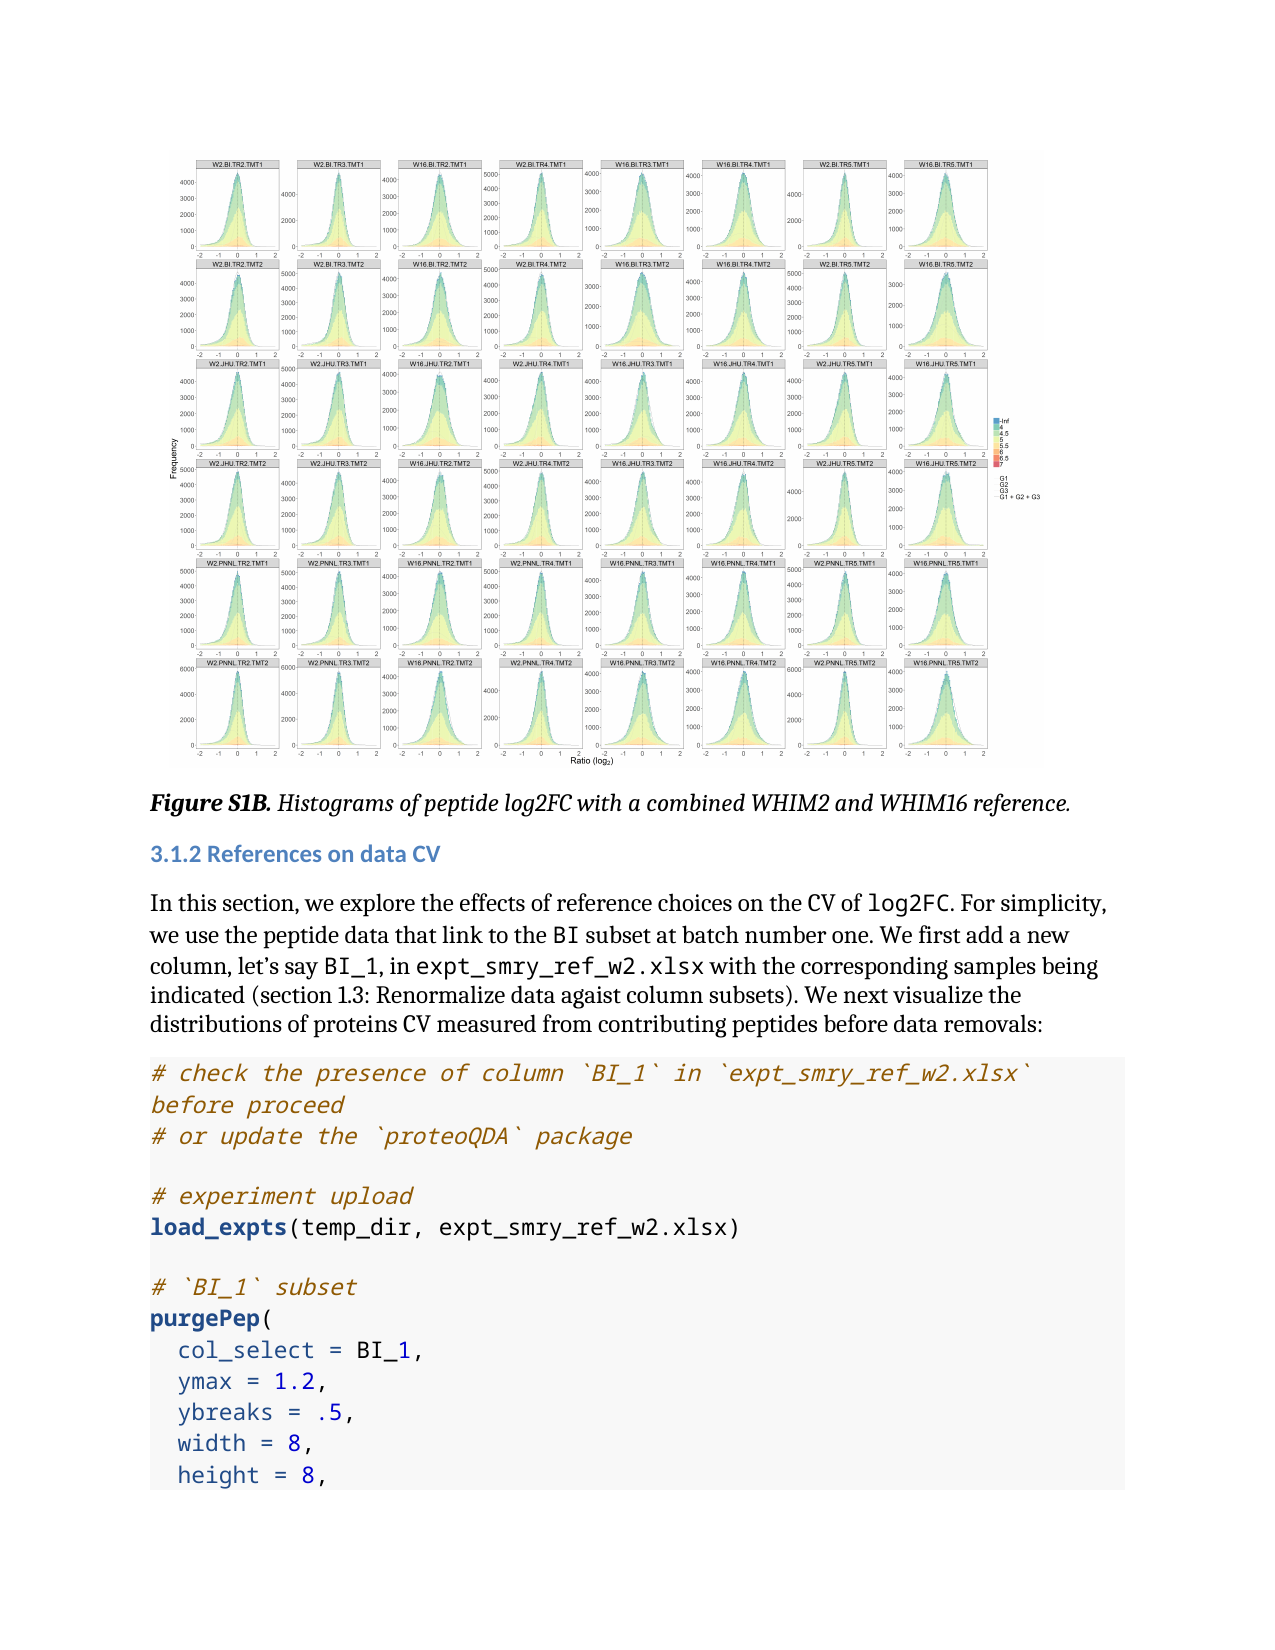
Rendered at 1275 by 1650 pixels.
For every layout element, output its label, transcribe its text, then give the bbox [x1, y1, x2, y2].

text In this section, we explore the effects of reference choices on the CV of log2FC. For simplicity, we use the peptide data that link to the BI subset at batch number one. We first add a new column, let’s say BI_1, in expt_smry_ref_w2.xlsx with the corresponding samples being indicated (section 1.3: Renormalize data agaist column subsets). We next visualize the distributions of proteins CV measured from contributing peptides before data removals: [150, 887, 1125, 1039]
subtitle 3.1.2 References on data CV [150, 838, 1125, 869]
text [150, 1057, 1125, 1490]
text Figure S1B. Histograms of peptide log2FC with a combined WHIM2 and WHIM16 reference. [150, 788, 1125, 817]
